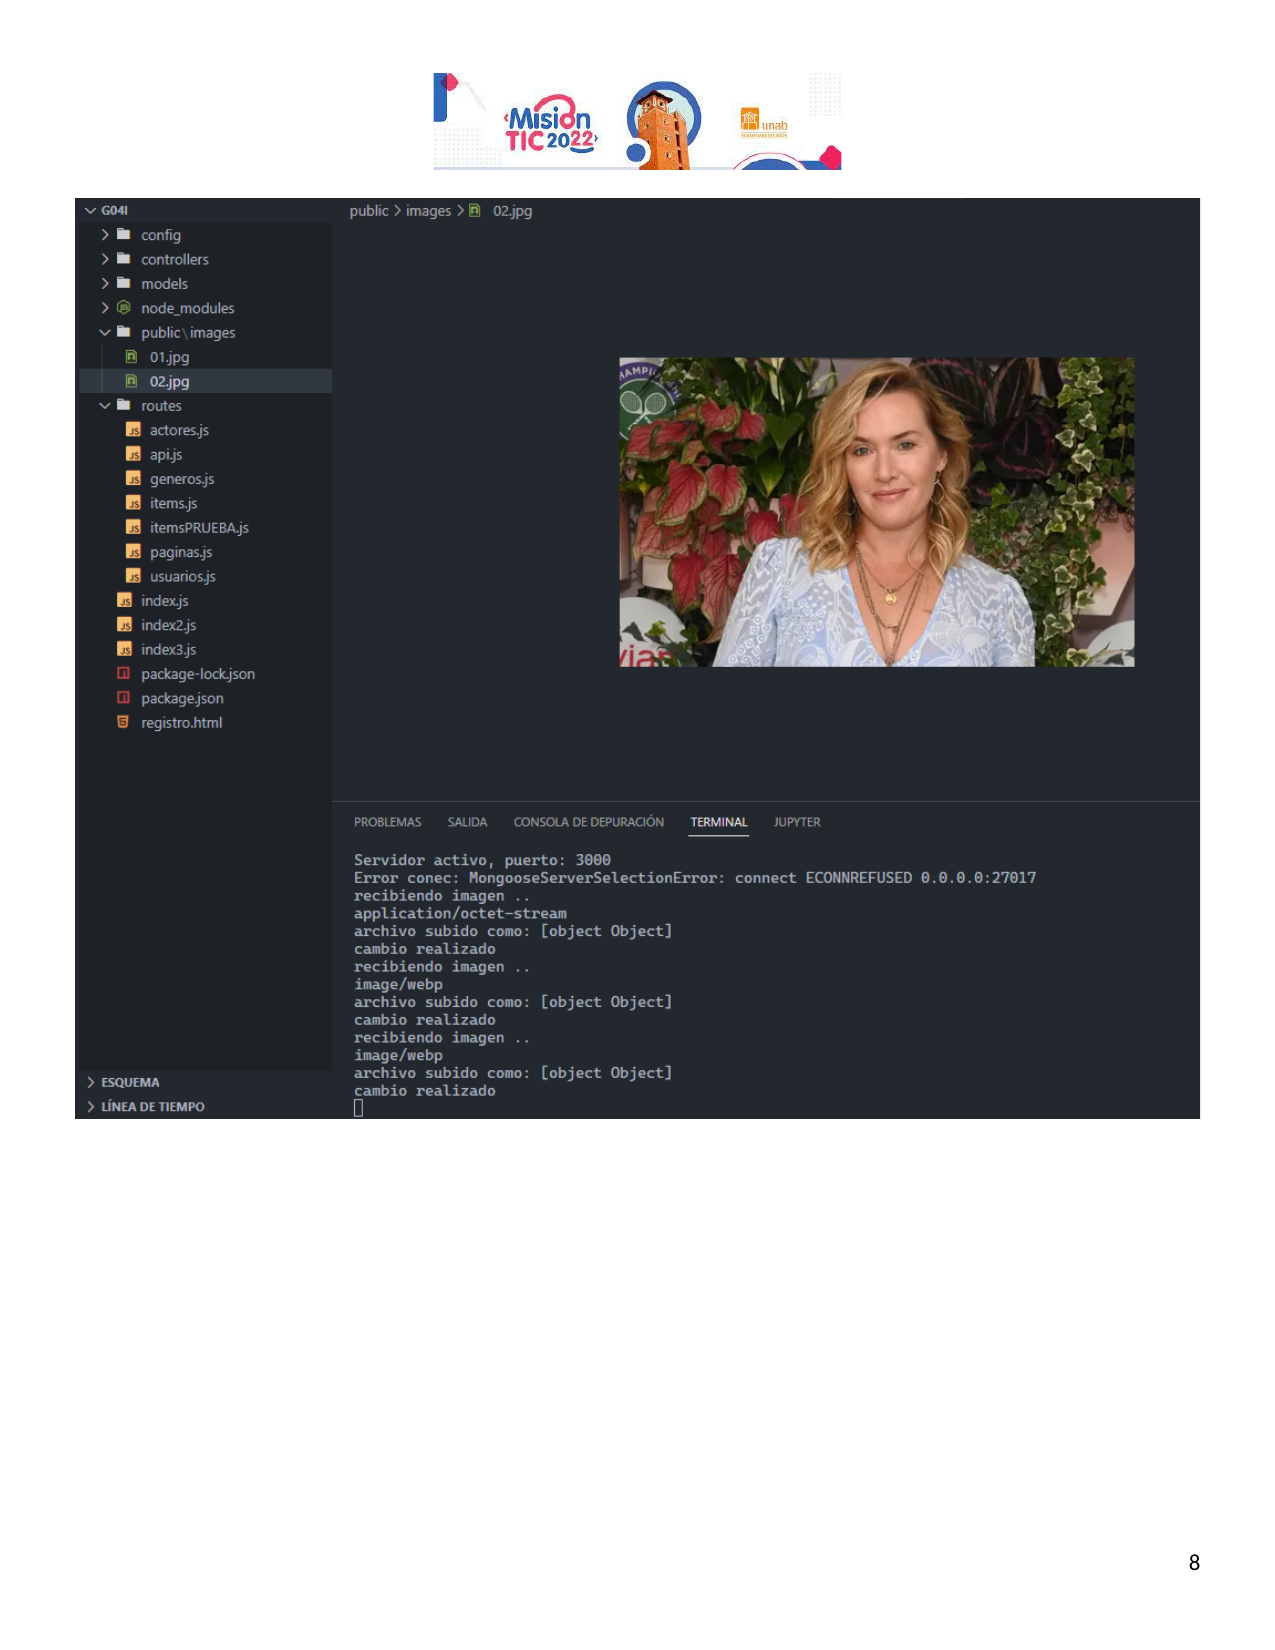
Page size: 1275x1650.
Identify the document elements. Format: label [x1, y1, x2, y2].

picture [433, 73, 842, 170]
picture [75, 198, 1200, 1119]
